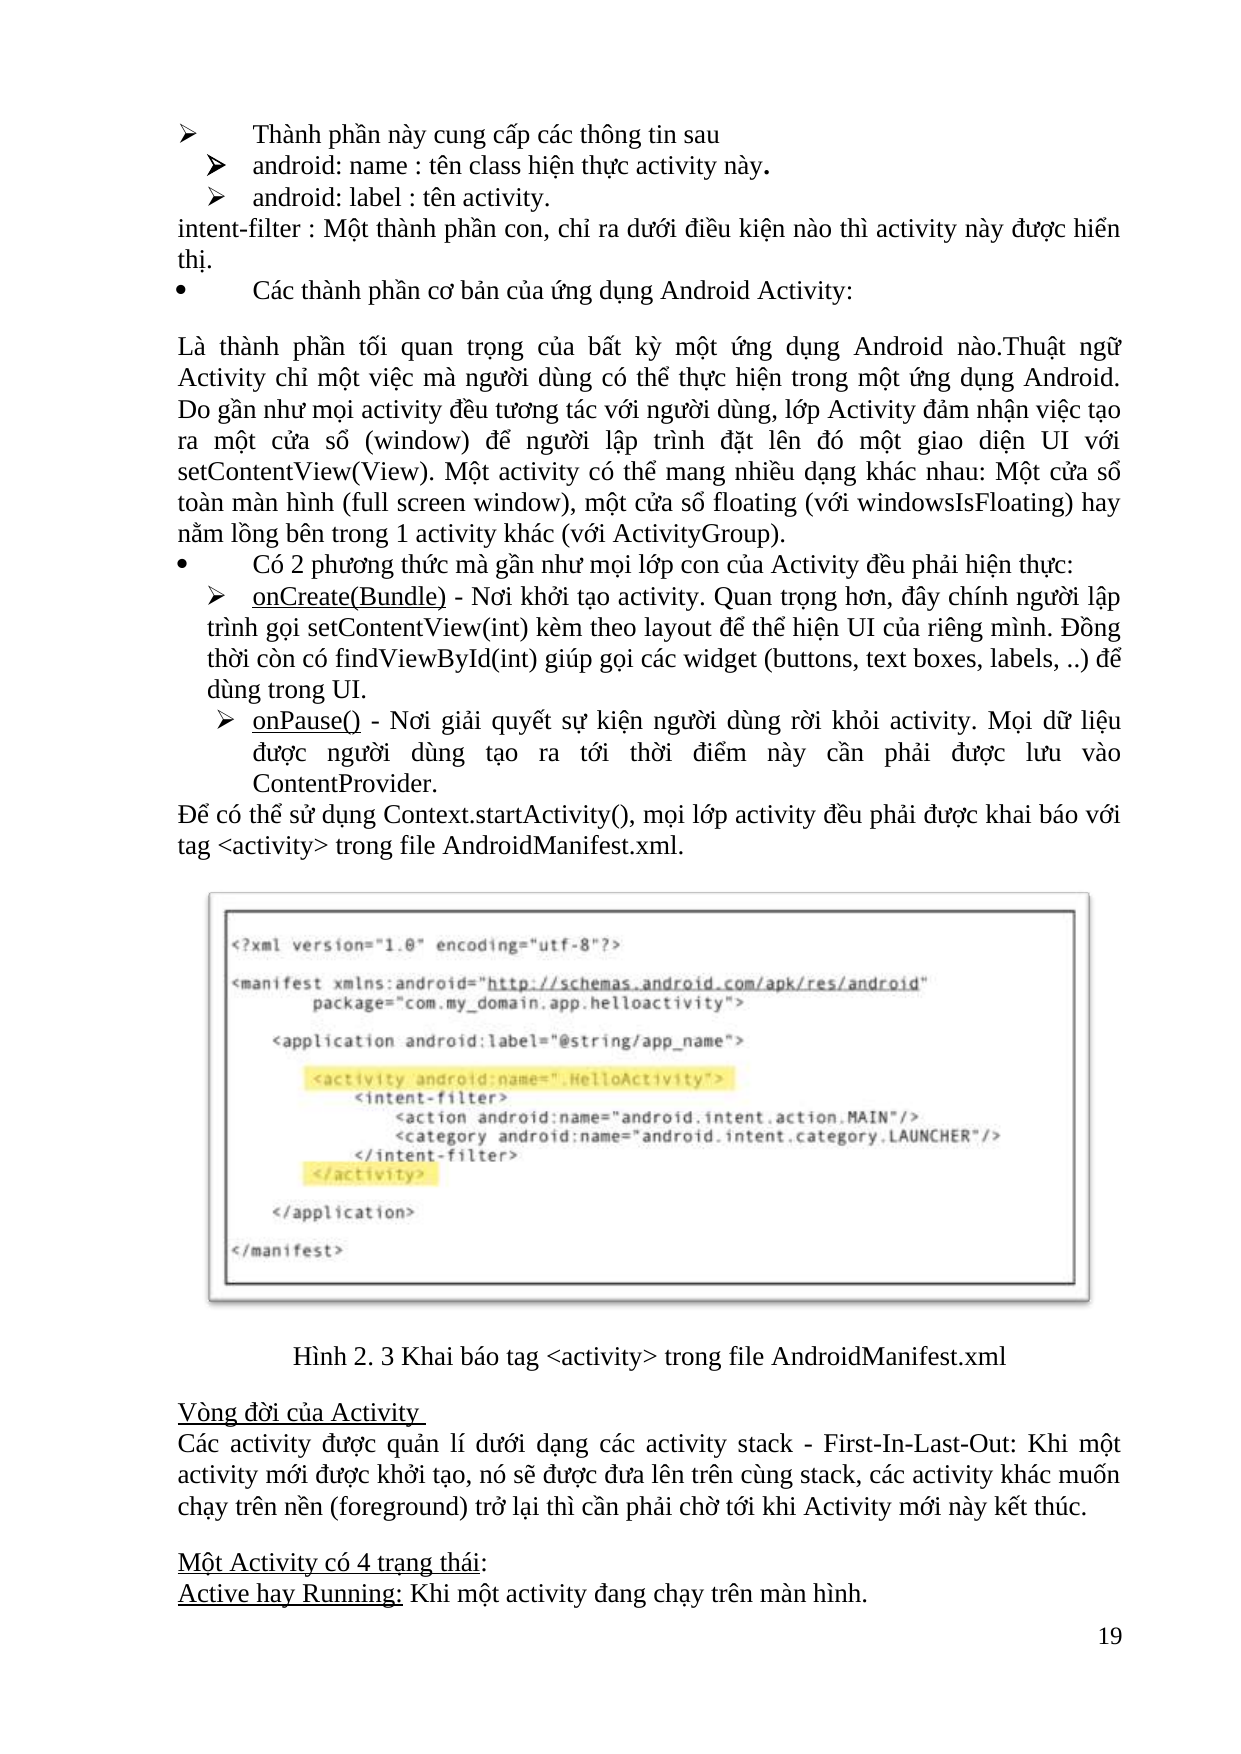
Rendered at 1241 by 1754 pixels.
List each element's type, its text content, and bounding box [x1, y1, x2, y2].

picture [198, 885, 1101, 1316]
text intent-filter : Một thành phần con, chỉ ra dưới điều kiện nào thì activity này được hiển thị. [177, 212, 1122, 274]
list android: label : tên activity. [206, 181, 1122, 212]
list onCreate(Bundle) - Nơi khởi tạo activity. Quan trọng hơn, đây chính người lập trình gọi setContentView(int) kèm theo layout để thể hiện UI của riêng mình. Đồng thời còn có findViewById(int) giúp gọi các widget (buttons, text boxes, labels, ..) để dùng trong UI. [206, 580, 1122, 704]
list Thành phần này cung cấp các thông tin sau [177, 118, 1122, 149]
list onPause() - Nơi giải quyết sự kiện người dùng rời khỏi activity. Mọi dữ liệu được người dùng tạo ra tới thời điểm này cần phải được lưu vào ContentProvider. [215, 704, 1122, 798]
text Các activity được quản lí dưới dạng các activity stack - First-In-Last-Out: Khi một activity mới được khởi tạo, nó sẽ được đưa lên trên cùng stack, các activity khác muốn chạy trên nền (foreground) trở lại thì cần phải chờ tới khi Activity mới này kết thúc. [177, 1427, 1122, 1521]
text Một Activity có 4 trạng thái: [177, 1546, 1122, 1577]
text Hình 2. 3 Khai báo tag <activity> trong file AndroidManifest.xml [177, 1340, 1122, 1371]
text Vòng đời của Activity [177, 1396, 1122, 1427]
list Các thành phần cơ bản của ứng dụng Android Activity: [176, 274, 1122, 305]
text Active hay Running: Khi một activity đang chạy trên màn hình. [177, 1577, 1122, 1608]
list android: name : tên class hiện thực activity này. [206, 149, 1122, 181]
text Là thành phần tối quan trọng của bất kỳ một ứng dụng Android nào.Thuật ngữ Activity chỉ một việc mà người dùng có thể thực hiện trong một ứng dụng Android. Do gần như mọi activity đều tương tác với người dùng, lớp Activity đảm nhận việc tạo ra một cửa sổ (window) để người lập trình đặt lên đó một giao diện UI với setContentView(View). Một activity có thể mang nhiều dạng khác nhau: Một cửa sổ toàn màn hình (full screen window), một cửa sổ floating (với windowsIsFloating) hay nằm lồng bên trong 1 activity khác (với ActivityGroup). [177, 330, 1122, 548]
text Để có thể sử dụng Context.startActivity(), mọi lớp activity đều phải được khai báo với tag <activity> trong file AndroidManifest.xml. [177, 798, 1122, 860]
list Có 2 phương thức mà gần như mọi lớp con của Activity đều phải hiện thực: [177, 548, 1122, 580]
